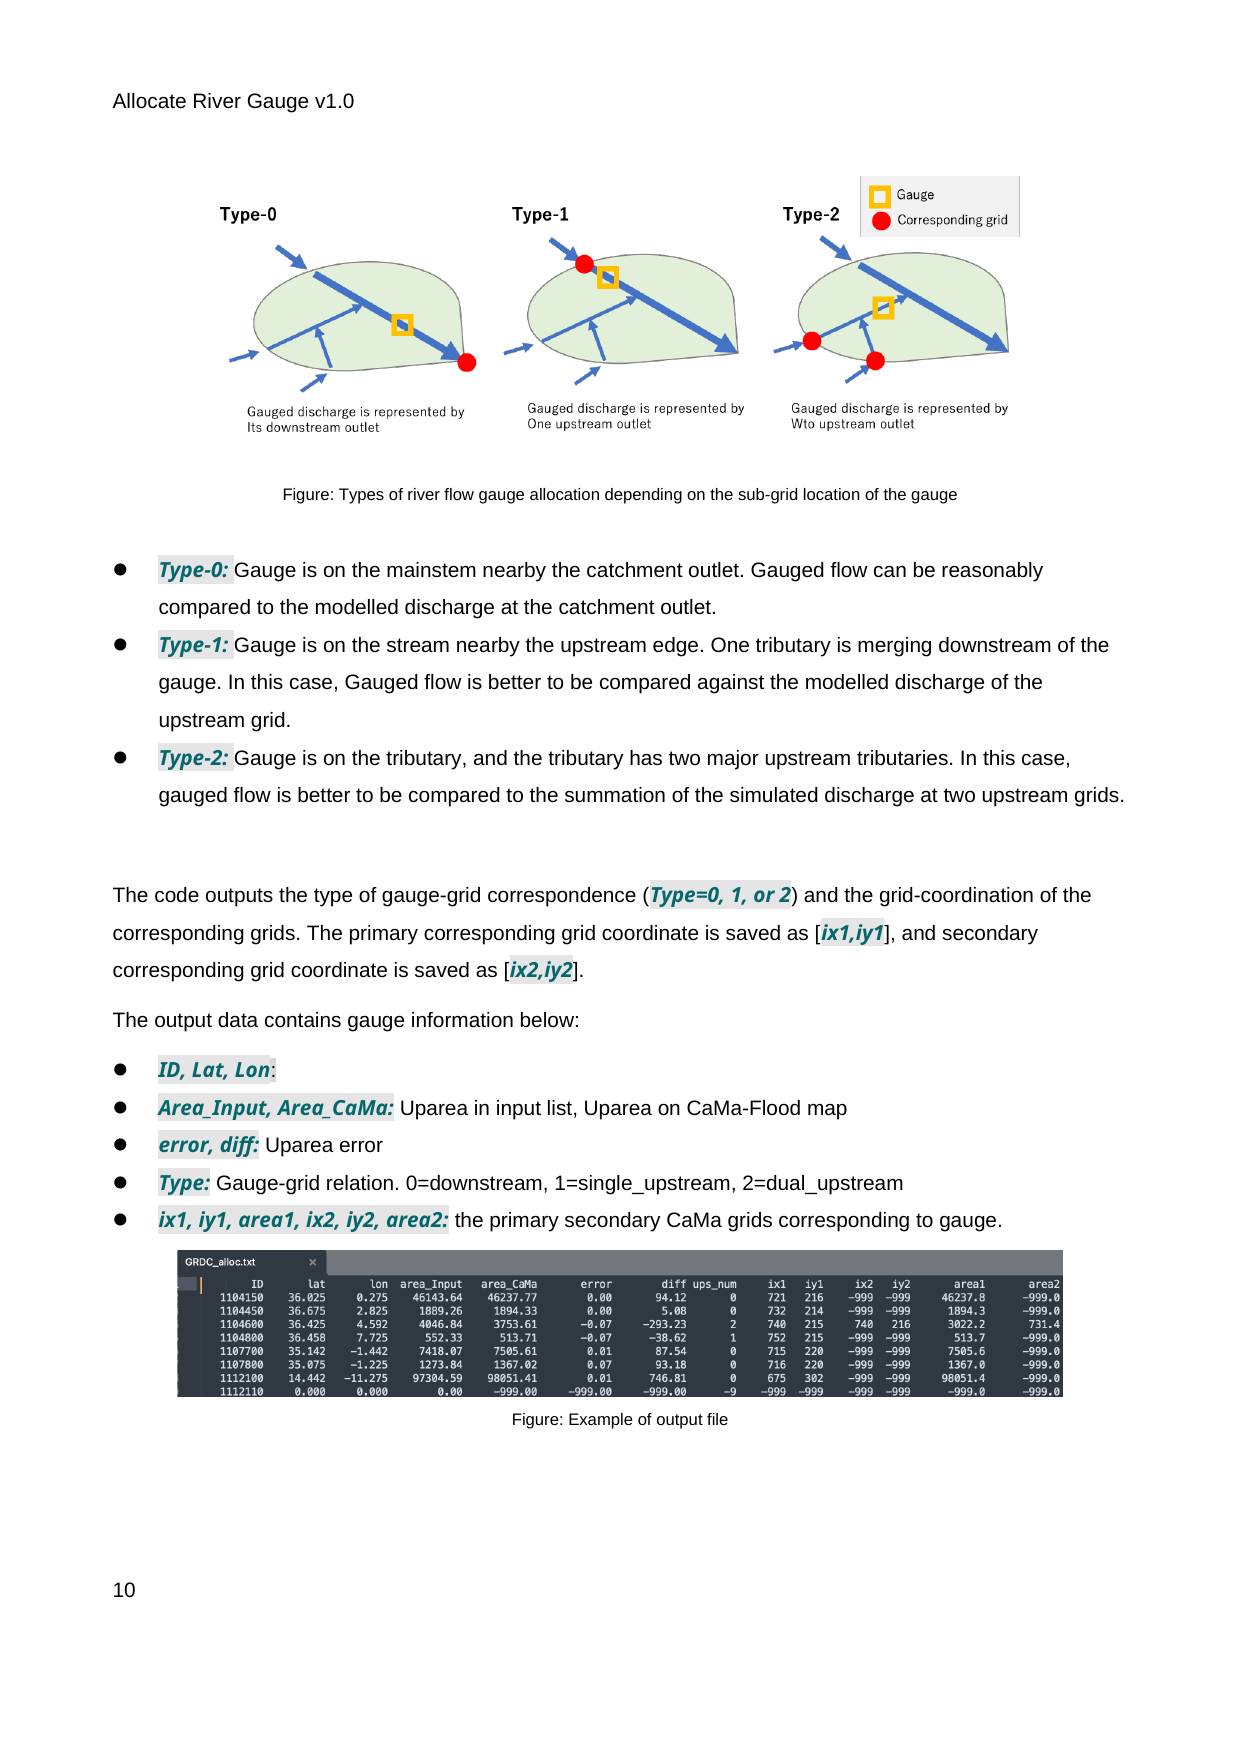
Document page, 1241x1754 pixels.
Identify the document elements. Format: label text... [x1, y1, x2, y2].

text The output data contains gauge information below: [112, 1001, 1128, 1038]
text Figure: Types of river flow gauge allocation depending on the sub-grid location of the gauge [112, 476, 1128, 513]
list ID, Lat, Lon: [112, 1051, 1128, 1088]
text Figure: Example of output file [112, 1401, 1128, 1438]
list ix1, iy1, area1, ix2, iy2, area2: the primary secondary CaMa grids corresponding to gauge. [112, 1201, 1128, 1238]
list Type: Gauge-grid relation. 0=downstream, 1=single_upstream, 2=dual_upstream [112, 1163, 1128, 1201]
picture [177, 1250, 1063, 1397]
list Type-0: Gauge is on the mainstem nearby the catchment outlet. Gauged flow can be reasonably compared to the modelled discharge at the catchment outlet. [112, 551, 1128, 626]
picture [209, 175, 1031, 444]
list error, diff: Uparea error [112, 1126, 1128, 1163]
list Type-2: Gauge is on the tributary, and the tributary has two major upstream tributaries. In this case, gauged flow is better to be compared to the summation of the simulated discharge at two upstream grids. [112, 738, 1128, 813]
list Area_Input, Area_CaMa: Uparea in input list, Uparea on CaMa-Flood map [112, 1088, 1128, 1126]
list Type-1: Gauge is on the stream nearby the upstream edge. One tributary is merging downstream of the gauge. In this case, Gauged flow is better to be compared against the modelled discharge of the upstream grid. [112, 626, 1128, 738]
text The code outputs the type of gauge-grid correspondence (Type=0, 1, or 2) and the grid-coordination of the corresponding grids. The primary corresponding grid coordinate is saved as [ix1,iy1], and secondary corresponding grid coordinate is saved as [ix2,iy2]. [112, 876, 1128, 988]
